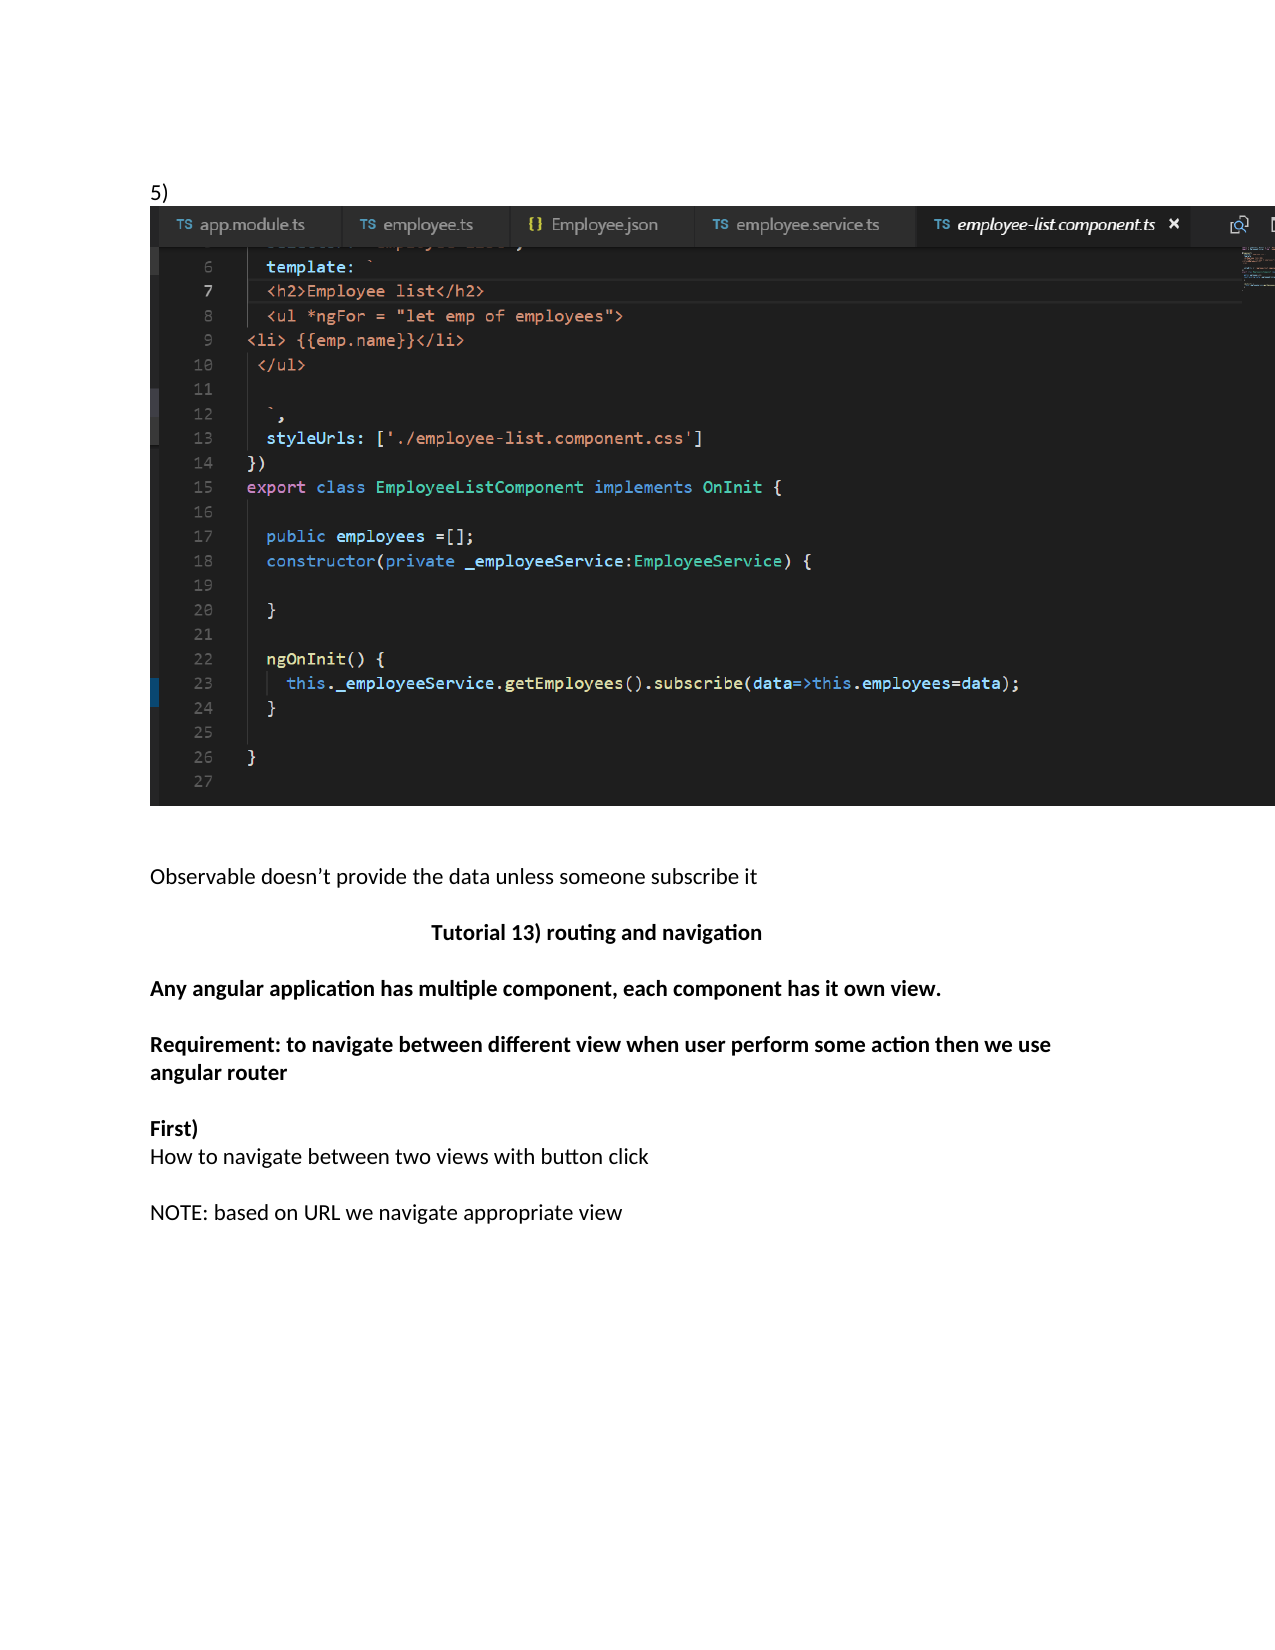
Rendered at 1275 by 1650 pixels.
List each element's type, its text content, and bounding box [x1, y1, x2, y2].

text Requirement: to navigate between different view when user perform some action then we use angular router [150, 1030, 1125, 1086]
picture [150, 206, 1275, 806]
text How to navigate between two views with button click [150, 1142, 1125, 1170]
text Tutorial 13) routing and navigation [431, 918, 1125, 946]
text Any angular application has multiple component, each component has it own view. [150, 974, 1125, 1002]
text 5) [150, 178, 1125, 206]
text NOTE: based on URL we navigate appropriate view [150, 1198, 1125, 1226]
text First) [150, 1114, 1125, 1142]
text Observable doesn’t provide the data unless someone subscribe it [150, 862, 1125, 890]
